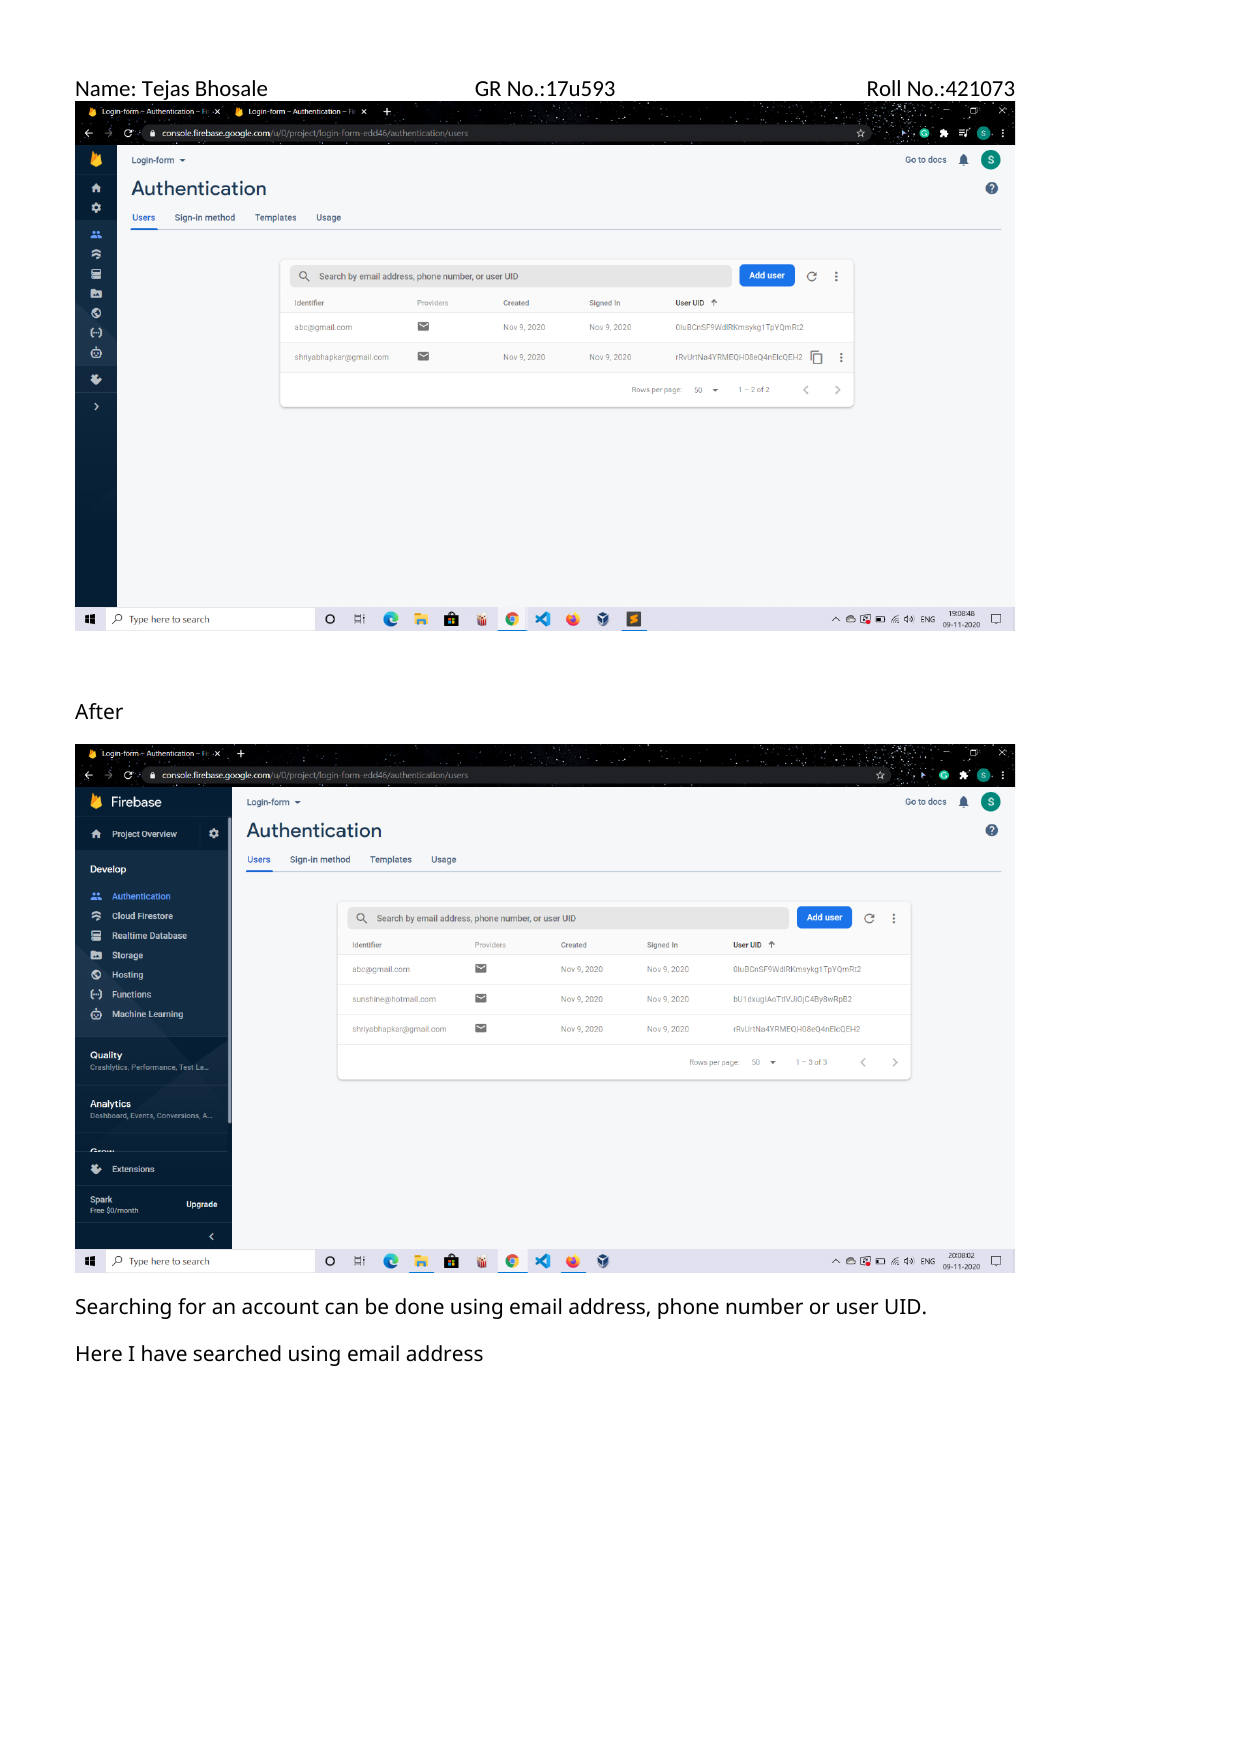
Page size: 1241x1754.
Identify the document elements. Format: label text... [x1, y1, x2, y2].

text Searching for an account can be done using email address, phone number or user UID. [75, 1292, 1165, 1320]
text Here I have searched using email address [75, 1339, 1165, 1367]
picture [75, 744, 1016, 1273]
picture [75, 101, 1016, 631]
text After [75, 697, 1165, 725]
